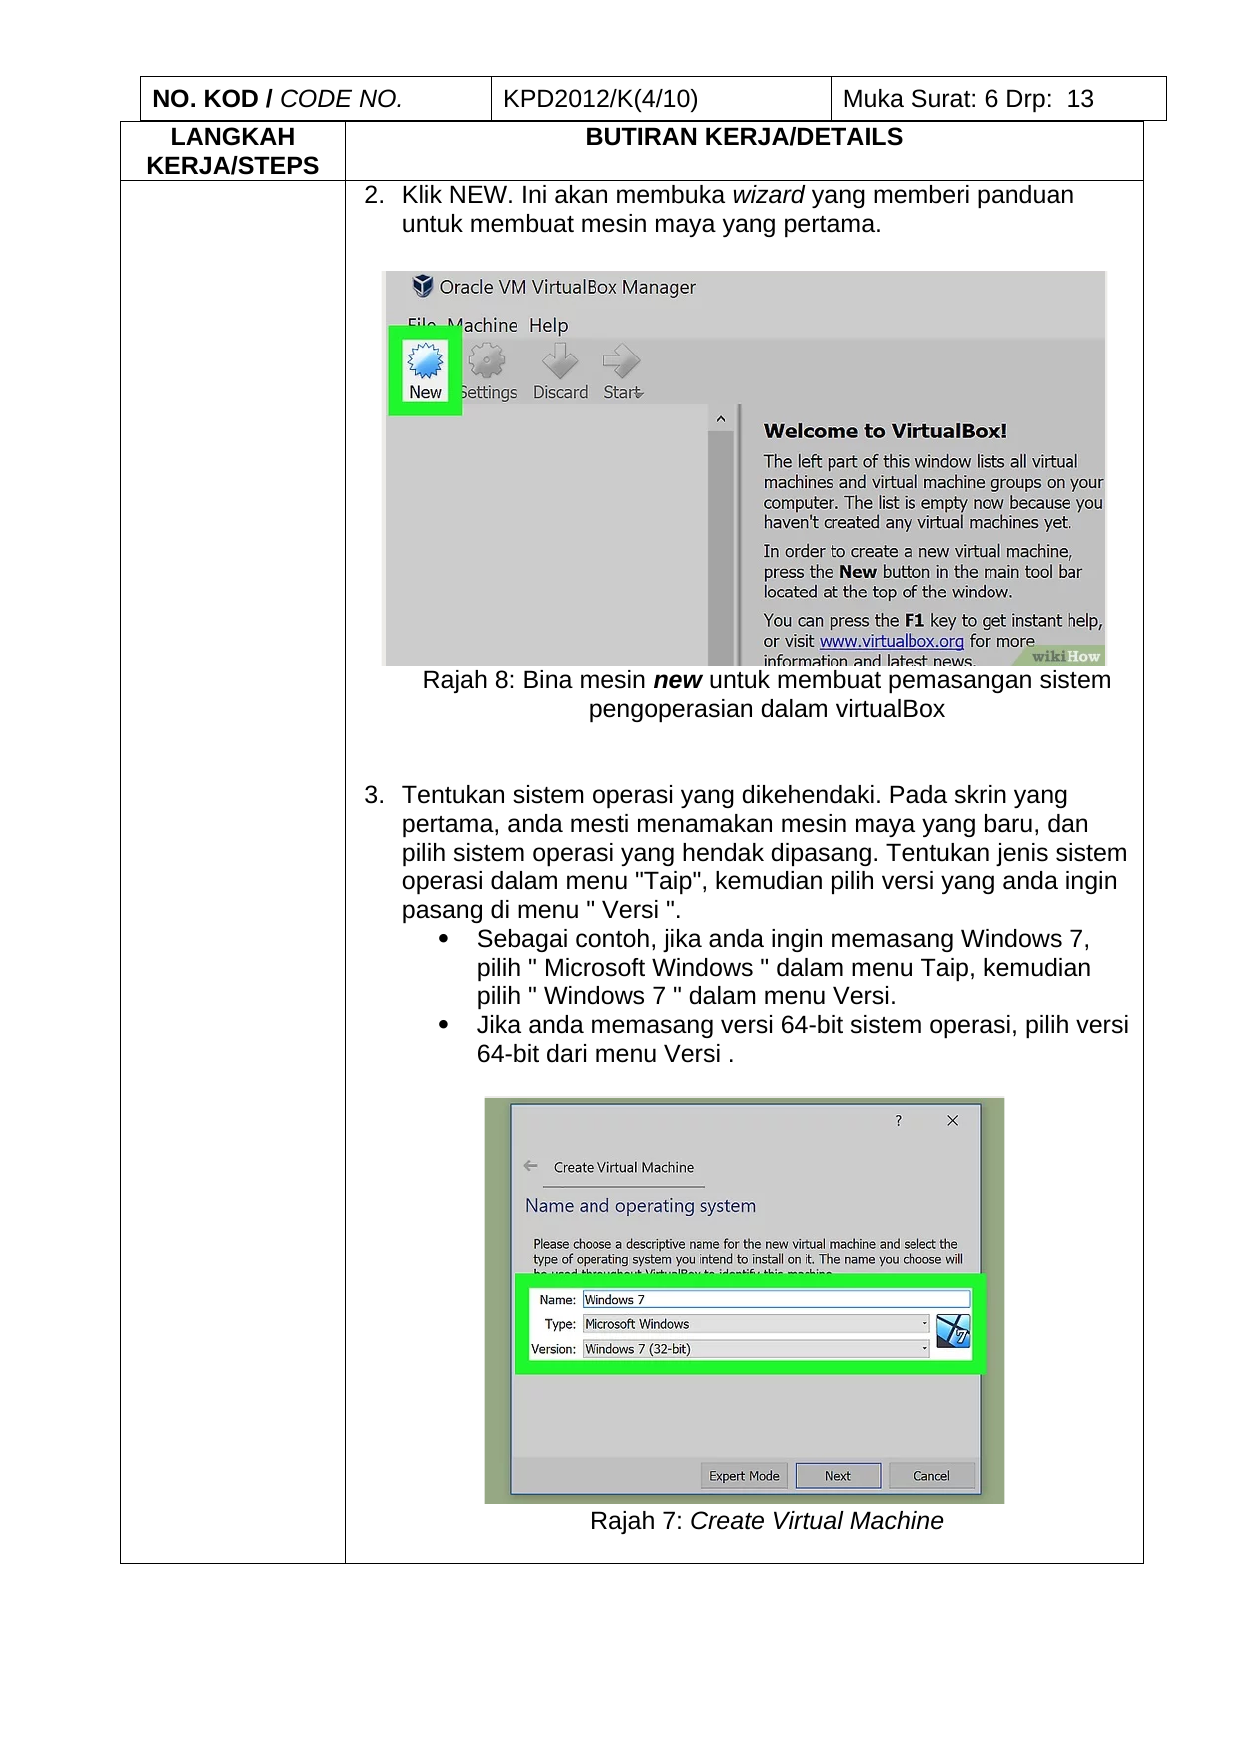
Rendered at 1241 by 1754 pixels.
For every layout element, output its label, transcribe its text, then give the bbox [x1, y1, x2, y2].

table_cell [121, 181, 345, 1563]
picture [484, 1096, 1005, 1506]
table_header BUTIRAN KERJA/DETAILS [346, 122, 1143, 179]
table_cell Klik NEW. Ini akan membuka wizard yang memberi panduan untuk membuat mesin maya yang pertama. Rajah 8: Bina mesin new untuk membuat pemasangan sistem pengoperasian dalam virtualBox Tentukan sistem operasi yang dikehendaki. Pada skrin yang pertama, anda mesti menamakan mesin maya yang baru, dan pilih sistem operasi yang hendak dipasang. Tentukan jenis sistem operasi dalam menu "Taip", kemudian pilih versi yang anda ingin pasang di menu " Versi ". Sebagai contoh, jika anda ingin memasang Windows 7, pilih " Microsoft Windows " dalam menu Taip, kemudian pilih " Windows 7 " dalam menu Versi. Jika anda memasang versi 64-bit sistem operasi, pilih versi 64-bit dari menu Versi . Rajah 7: Create Virtual Machine [346, 181, 1143, 1563]
picture [381, 271, 1108, 666]
table_header LANGKAH KERJA/STEPS [121, 122, 345, 179]
